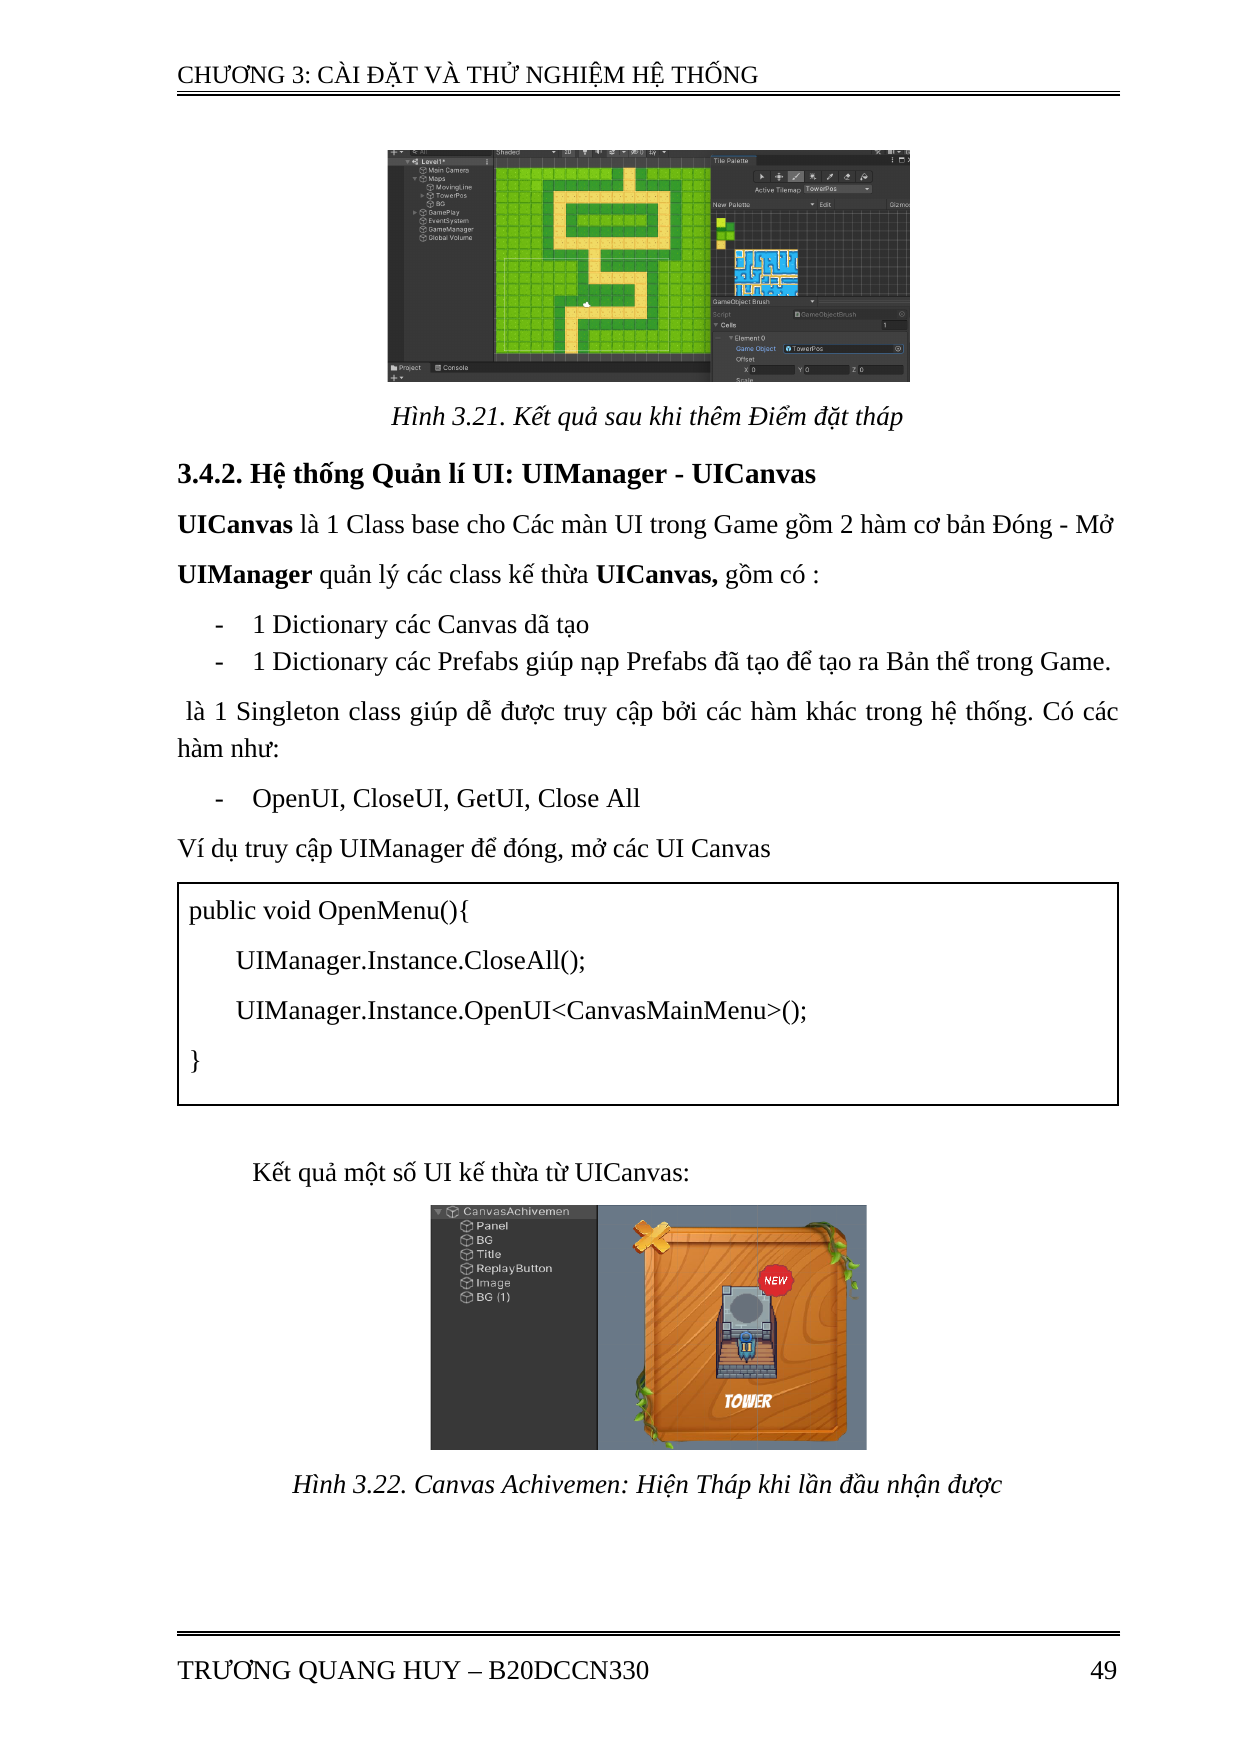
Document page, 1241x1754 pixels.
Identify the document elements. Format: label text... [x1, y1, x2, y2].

list OpenUI, CloseUI, GetUI, Close All [214, 782, 1120, 813]
subtitle 3.4.2. Hệ thống Quản lí UI: UIManager - UICanvas [177, 456, 1120, 489]
list 1 Dictionary các Canvas dã tạo [214, 608, 1120, 639]
subtitle Hình 3.21. Kết quả sau khi thêm Điểm đặt tháp [177, 400, 1120, 431]
table_header public void OpenMenu(){ UIManager.Instance.CloseAll(); UIManager.Instance.OpenUI<CanvasMainMenu>(); } [179, 884, 1117, 1104]
subtitle Hình 3.22. Canvas Achivemen: Hiện Tháp khi lần đầu nhận được [177, 1468, 1120, 1499]
picture [387, 150, 910, 382]
text Ví dụ truy cập UIManager để đóng, mở các UI Canvas [177, 832, 1120, 863]
text UICanvas là 1 Class base cho Các màn UI trong Game gồm 2 hàm cơ bản Đóng - Mở [177, 509, 1120, 540]
text Kết quả một số UI kế thừa từ UICanvas: [177, 1156, 1120, 1187]
picture [430, 1205, 867, 1450]
text là 1 Singleton class giúp dễ được truy cập bởi các hàm khác trong hệ thống. Có các hàm như: [177, 695, 1120, 764]
text UIManager quản lý các class kế thừa UICanvas, gồm có : [177, 558, 1120, 589]
list 1 Dictionary các Prefabs giúp nạp Prefabs đã tạo để tạo ra Bản thể trong Game. [214, 646, 1120, 677]
